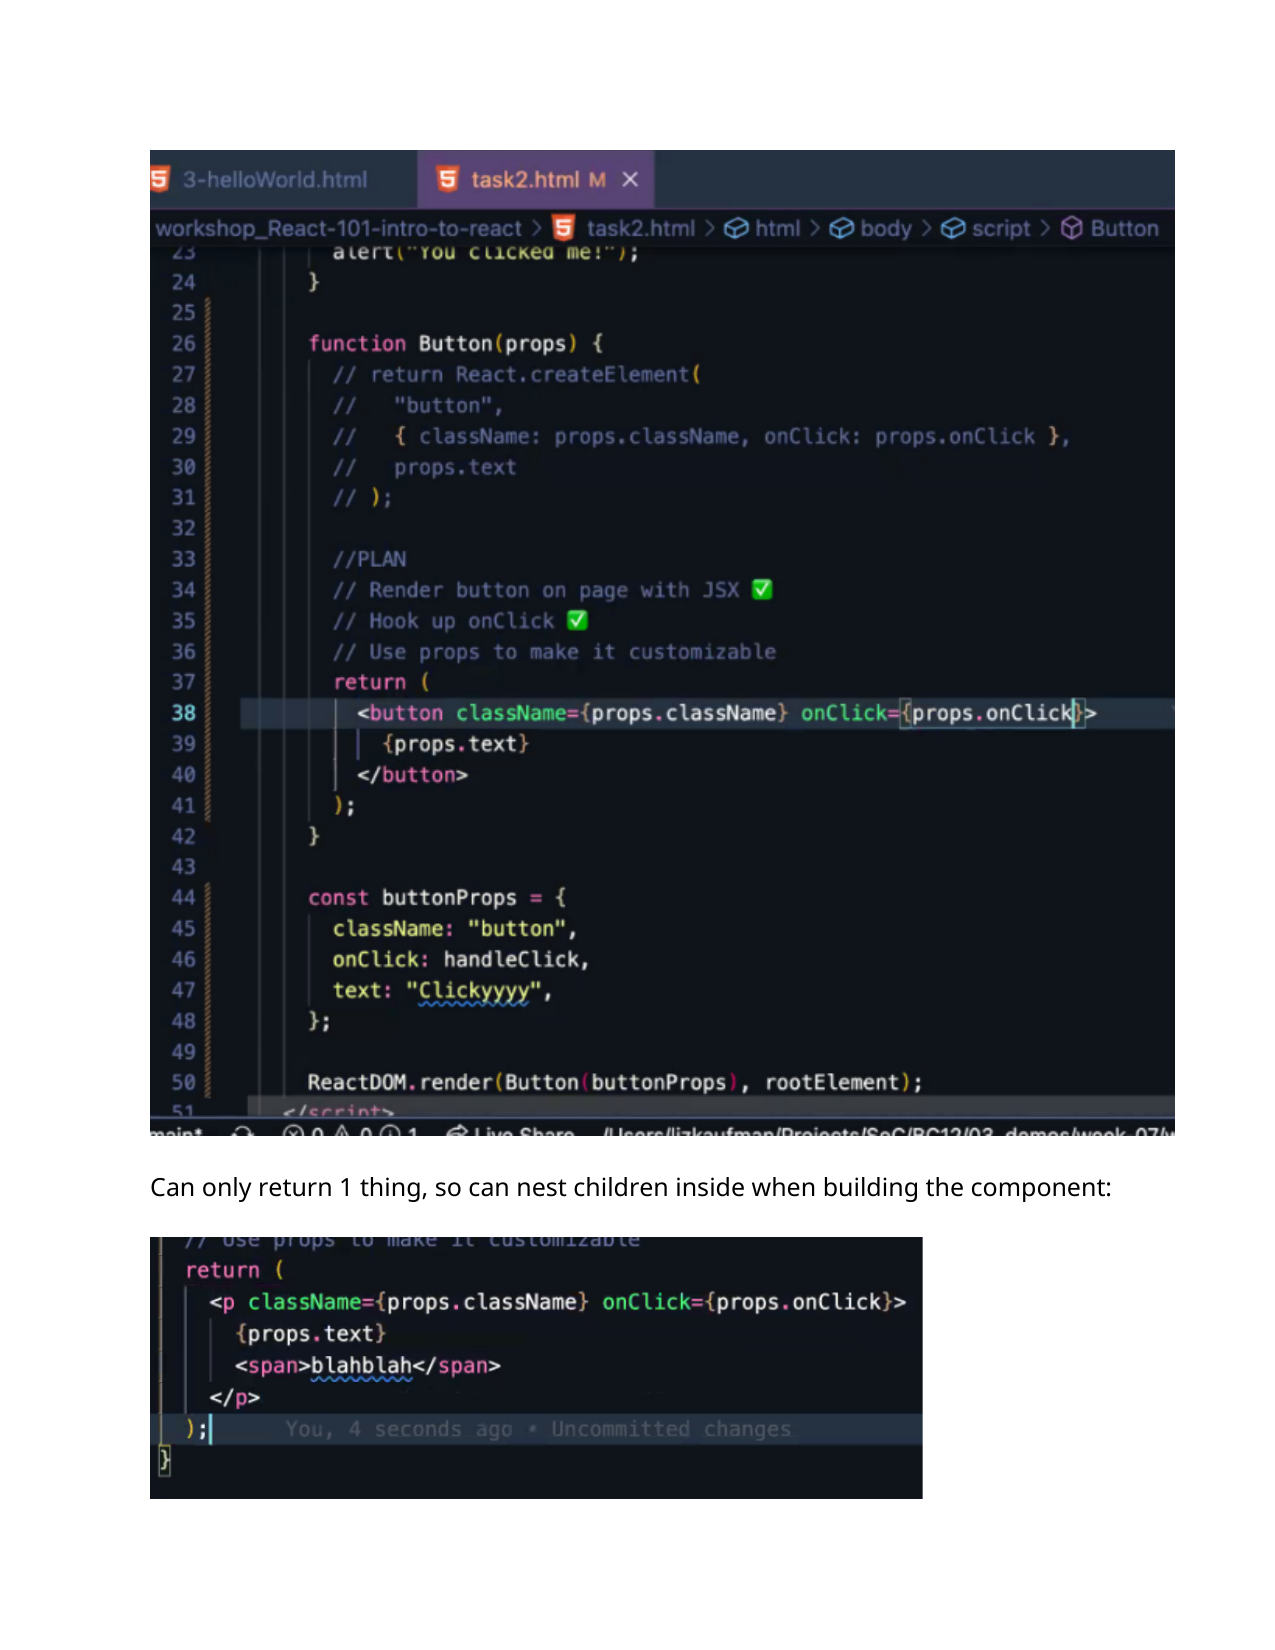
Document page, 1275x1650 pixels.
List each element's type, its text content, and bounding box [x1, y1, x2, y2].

text Can only return 1 thing, so can nest children inside when building the component: [150, 1169, 1125, 1203]
picture [150, 150, 1175, 1136]
picture [150, 1237, 923, 1499]
